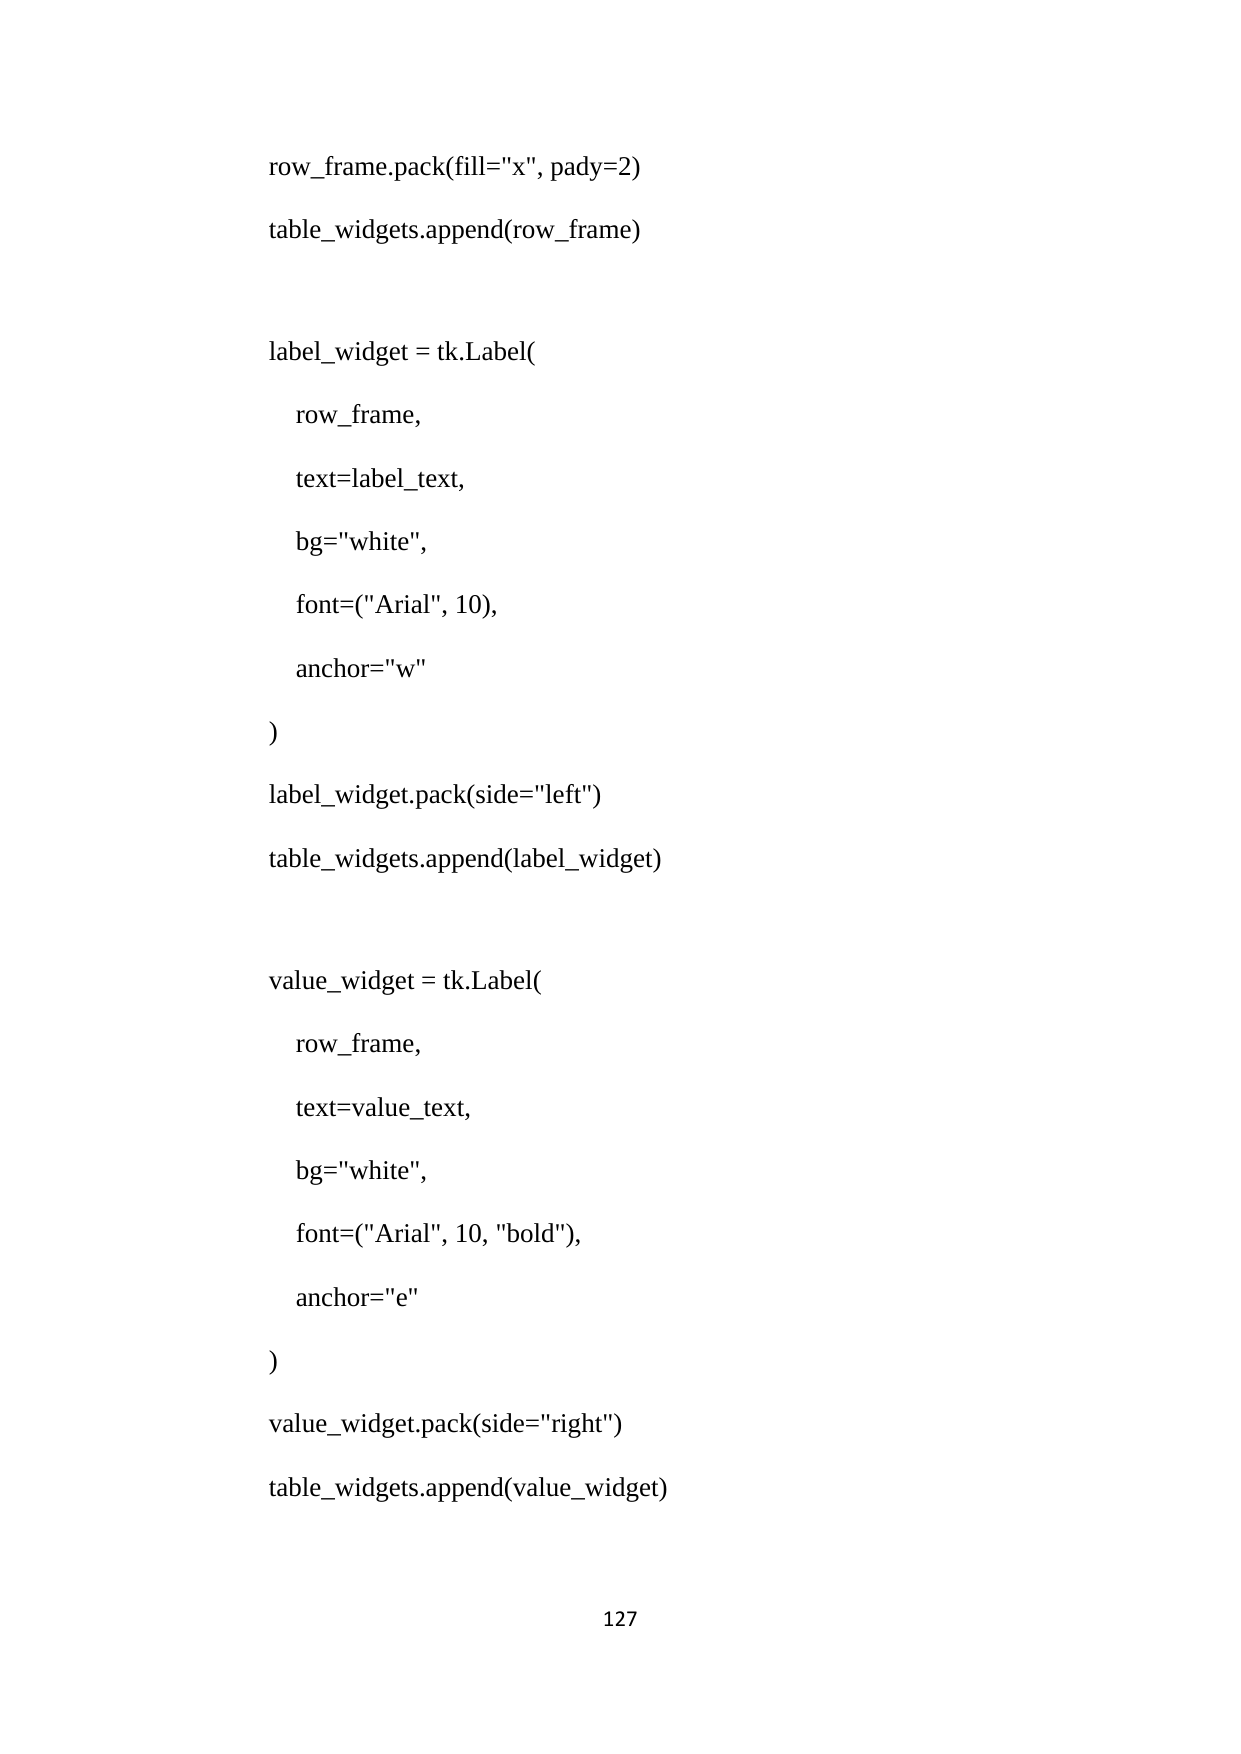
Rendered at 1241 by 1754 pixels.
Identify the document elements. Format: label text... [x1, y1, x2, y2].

text font=("Arial", 10, "bold"), [187, 1217, 1053, 1248]
text ) [187, 1344, 1053, 1375]
text label_widget.pack(side="left") [187, 779, 1053, 810]
text value_widget = tk.Label( [187, 964, 1053, 995]
text value_widget.pack(side="right") [187, 1407, 1053, 1438]
text font=("Arial", 10), [187, 589, 1053, 620]
text table_widgets.append(row_frame) [187, 213, 1053, 244]
text label_widget = tk.Label( [187, 335, 1053, 366]
text ) [187, 715, 1053, 746]
text anchor="w" [187, 652, 1053, 683]
text bg="white", [187, 525, 1053, 556]
text anchor="e" [187, 1281, 1053, 1312]
text text=label_text, [187, 462, 1053, 493]
text row_frame.pack(fill="x", pady=2) [187, 150, 1053, 181]
text row_frame, [187, 399, 1053, 430]
text text=value_text, [187, 1091, 1053, 1122]
text bg="white", [187, 1154, 1053, 1185]
text table_widgets.append(value_widget) [187, 1471, 1053, 1502]
text table_widgets.append(label_widget) [187, 842, 1053, 873]
text row_frame, [187, 1027, 1053, 1058]
